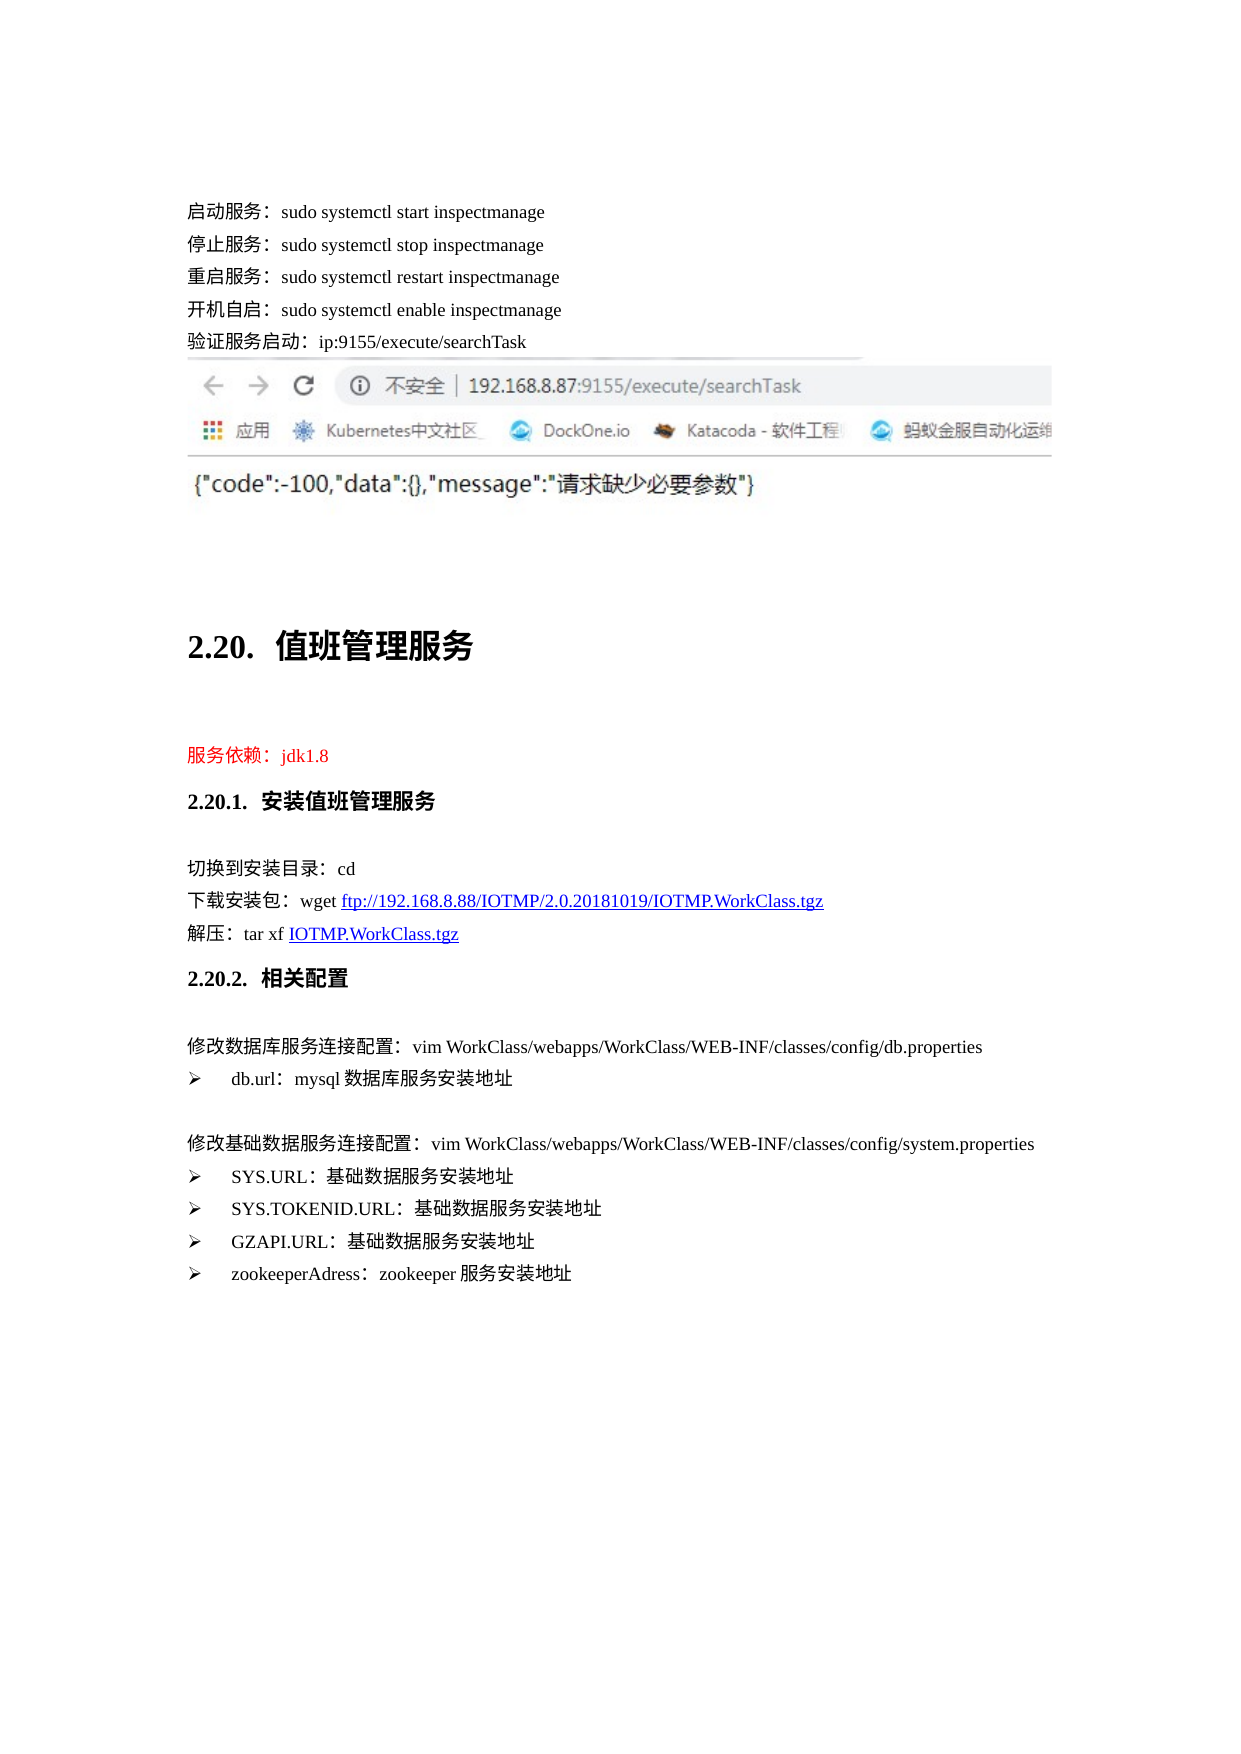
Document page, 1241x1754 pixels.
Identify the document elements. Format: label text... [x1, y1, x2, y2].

list zookeeperAdress：zookeeper服务安装地址 [187, 1256, 1053, 1289]
text 解压：tar xf IOTMP.WorkClass.tgz [187, 916, 1053, 948]
text 重启服务：sudo systemctl restart inspectmanage [187, 259, 1053, 292]
subtitle 值班管理服务 [187, 612, 1053, 677]
list GZAPI.URL：基础数据服务安装地址 [187, 1224, 1053, 1256]
list SYS.URL：基础数据服务安装地址 [187, 1159, 1053, 1191]
subtitle 相关配置 [187, 961, 1053, 993]
text 服务依赖：jdk1.8 [187, 738, 1053, 771]
list SYS.TOKENID.URL：基础数据服务安装地址 [187, 1191, 1053, 1224]
list 修改基础数据服务连接配置：vim WorkClass/webapps/WorkClass/WEB-INF/classes/config/system.properties [187, 1126, 1053, 1159]
text 修改数据库服务连接配置：vim WorkClass/webapps/WorkClass/WEB-INF/classes/config/db.properties [187, 1029, 1053, 1061]
text 停止服务：sudo systemctl stop inspectmanage [187, 227, 1053, 259]
text 切换到安装目录：cd [187, 851, 1053, 883]
picture [187, 357, 1052, 539]
subtitle 安装值班管理服务 [187, 783, 1053, 816]
text 下载安装包：wget ftp://192.168.8.88/IOTMP/2.0.20181019/IOTMP.WorkClass.tgz [187, 883, 1053, 916]
list db.url：mysql数据库服务安装地址 [187, 1061, 1053, 1094]
text 开机自启：sudo systemctl enable inspectmanage [187, 292, 1053, 324]
text 验证服务启动：ip:9155/execute/searchTask [187, 324, 1053, 357]
text 启动服务：sudo systemctl start inspectmanage [187, 194, 1053, 227]
